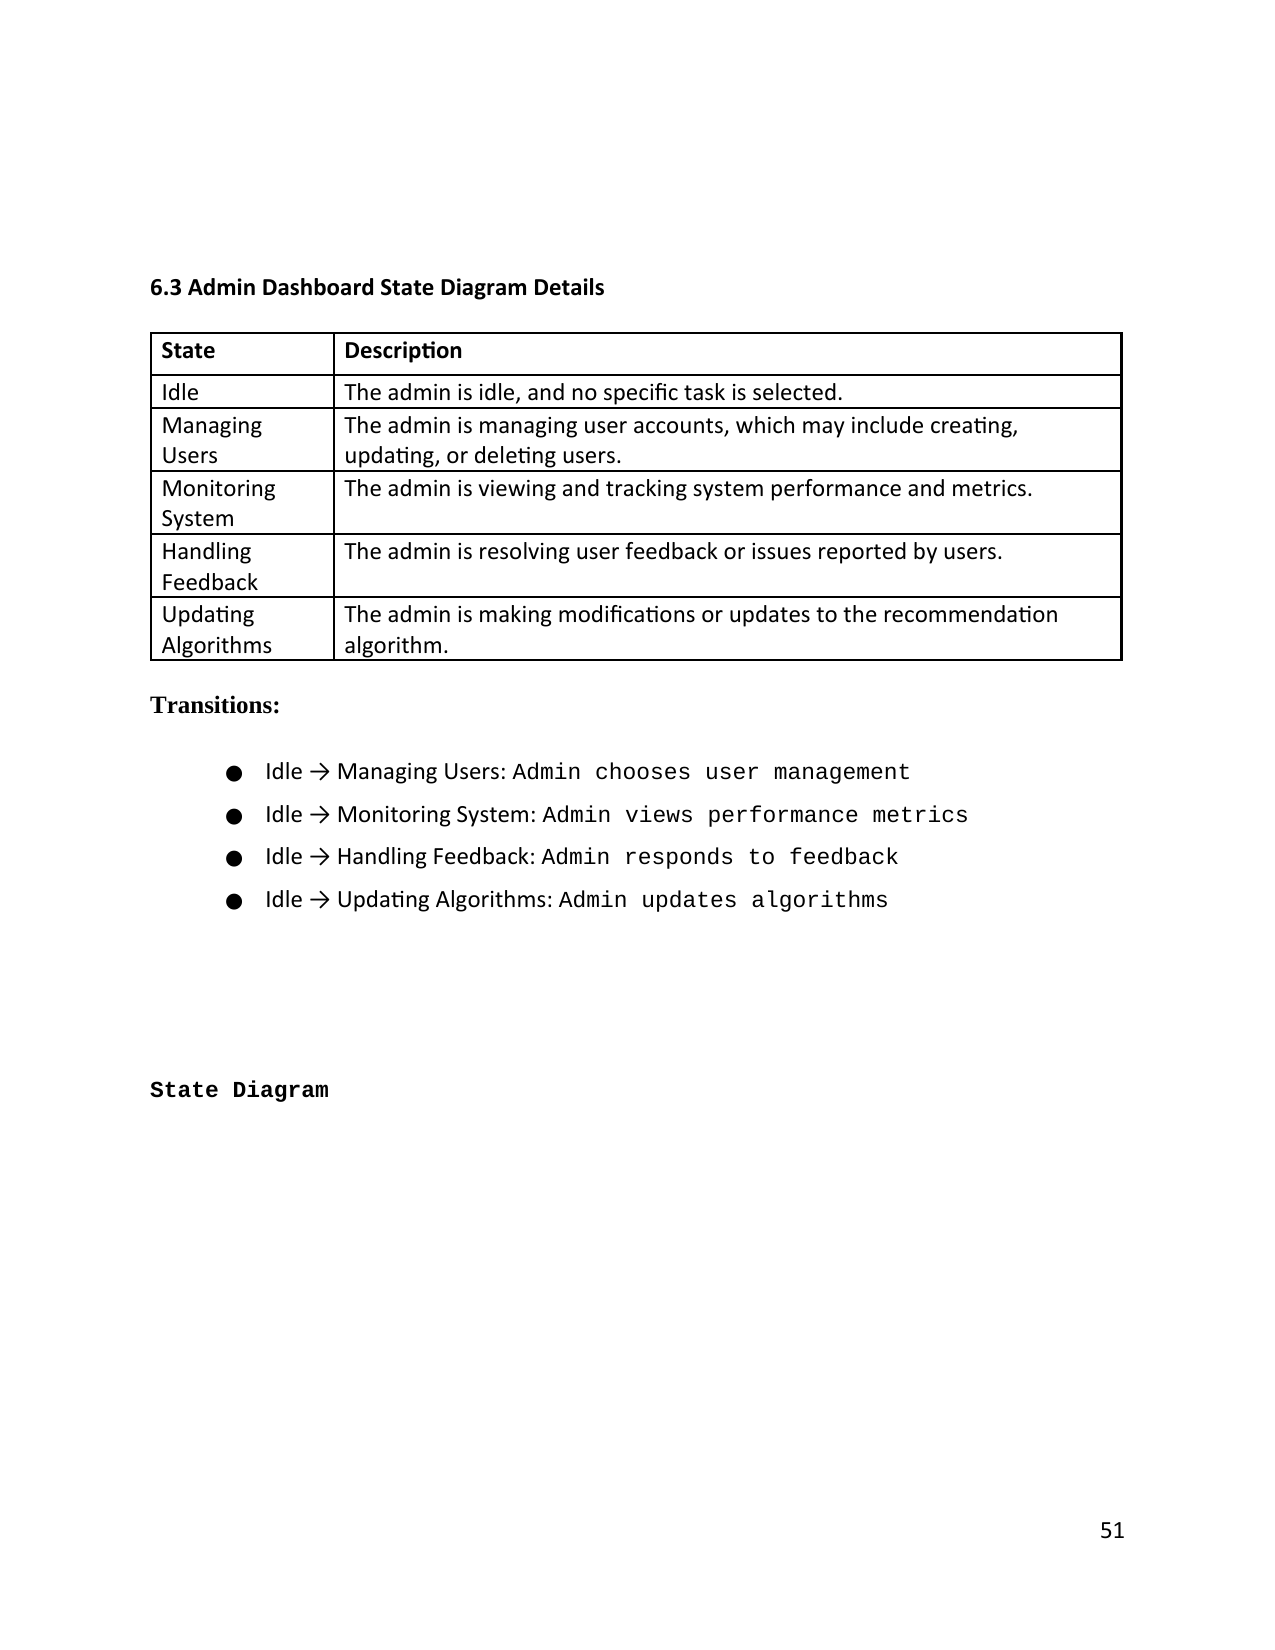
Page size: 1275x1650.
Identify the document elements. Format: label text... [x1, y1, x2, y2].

text ● Idle → Handling Feedback: Admin responds to feedback [225, 834, 1125, 877]
text ● Idle → Updating Algorithms: Admin updates algorithms [225, 877, 1125, 919]
table_cell Managing Users [152, 409, 333, 470]
table_cell The admin is viewing and tracking system performance and metrics. [335, 472, 1120, 533]
table_cell The admin is making modifications or updates to the recommendation algorithm. [335, 598, 1120, 659]
table_cell Idle [152, 376, 333, 407]
table_cell The admin is managing user accounts, which may include creating, updating, or deleting users. [335, 409, 1120, 470]
table_cell Handling Feedback [152, 535, 333, 596]
text ● Idle → Monitoring System: Admin views performance metrics [225, 791, 1125, 834]
table_cell Monitoring System [152, 472, 333, 533]
table_header Description [335, 334, 1120, 374]
text Transitions: [150, 691, 1125, 719]
text ● Idle → Managing Users: Admin chooses user management [225, 748, 1125, 791]
text 6.3 Admin Dashboard State Diagram Details [150, 271, 1125, 301]
table_header State [152, 334, 333, 374]
table_cell Updating Algorithms [152, 598, 333, 659]
table_cell The admin is idle, and no specific task is selected. [335, 376, 1120, 407]
table_cell The admin is resolving user feedback or issues reported by users. [335, 535, 1120, 596]
text State Diagram [150, 948, 1125, 1104]
